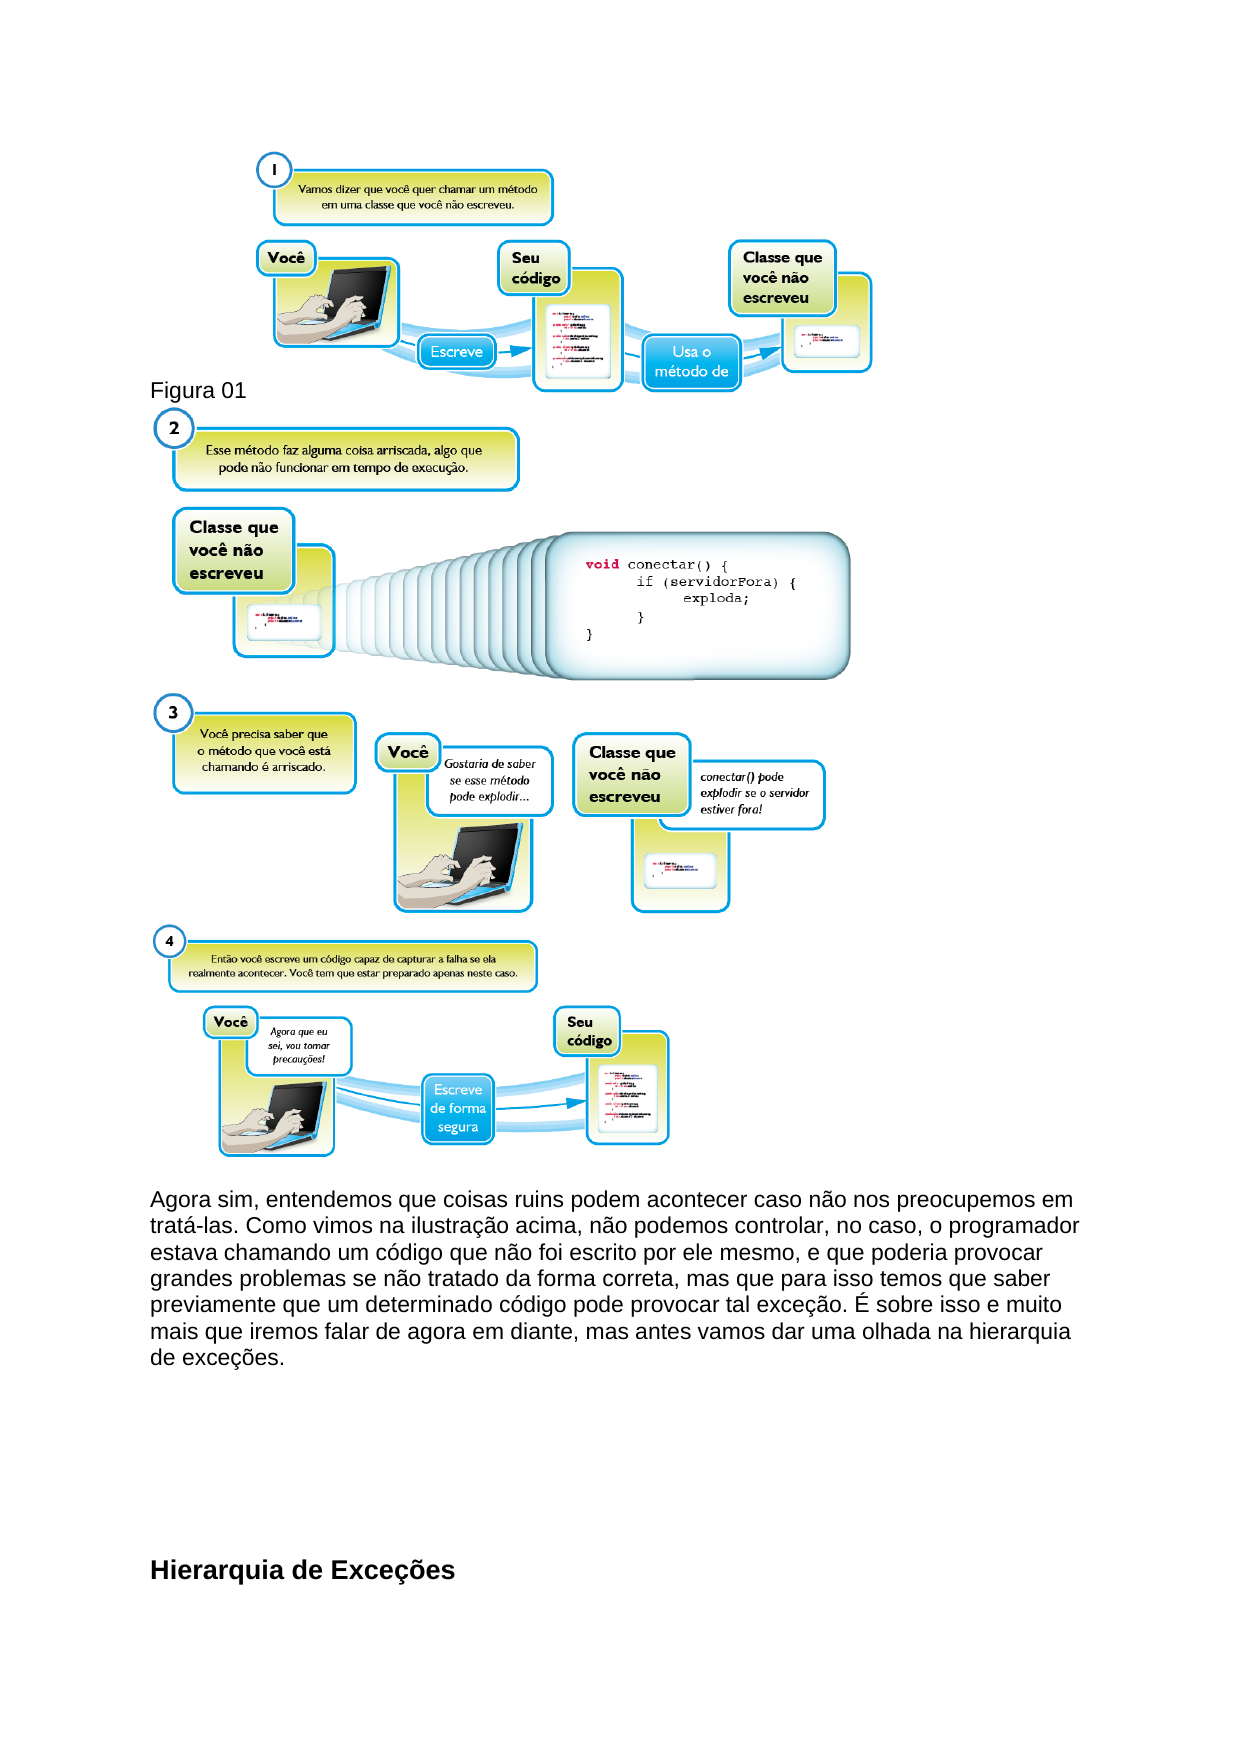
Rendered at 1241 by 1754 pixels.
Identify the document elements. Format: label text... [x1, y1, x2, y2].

subtitle Hierarquia de Exceções [150, 1554, 1090, 1585]
picture [253, 150, 876, 399]
picture [150, 922, 722, 1161]
picture [150, 403, 856, 686]
picture [150, 691, 834, 918]
text Agora sim, entendemos que coisas ruins podem acontecer caso não nos preocupemos em tratá-las. Como vimos na ilustração acima, não podemos controlar, no caso, o programador estava chamando um código que não foi escrito por ele mesmo, e que poderia provocar grandes problemas se não tratado da forma correta, mas que para isso temos que saber previamente que um determinado código pode provocar tal exceção. É sobre isso e muito mais que iremos falar de agora em diante, mas antes vamos dar uma olhada na hierarquia de exceções. [150, 1186, 1090, 1371]
